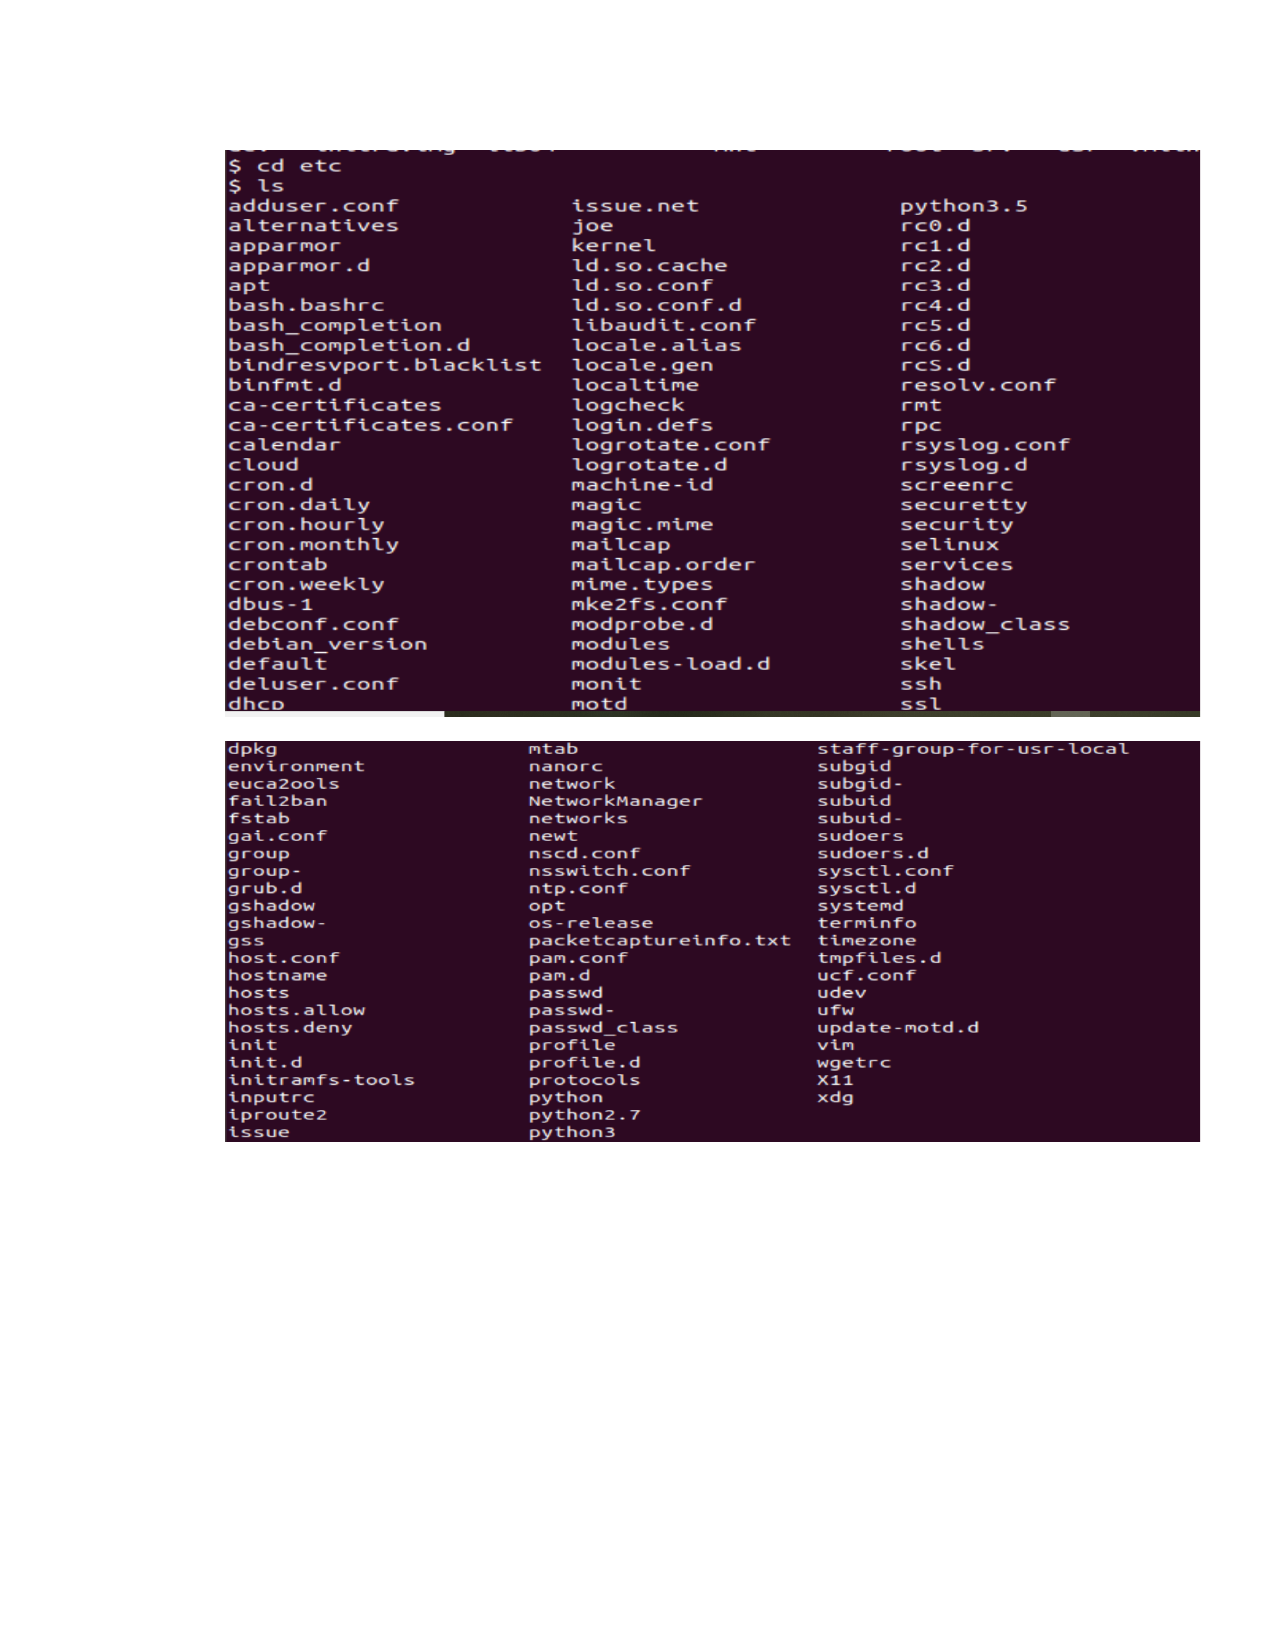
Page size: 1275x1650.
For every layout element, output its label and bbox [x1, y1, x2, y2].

picture [225, 150, 1200, 717]
picture [225, 741, 1200, 1142]
